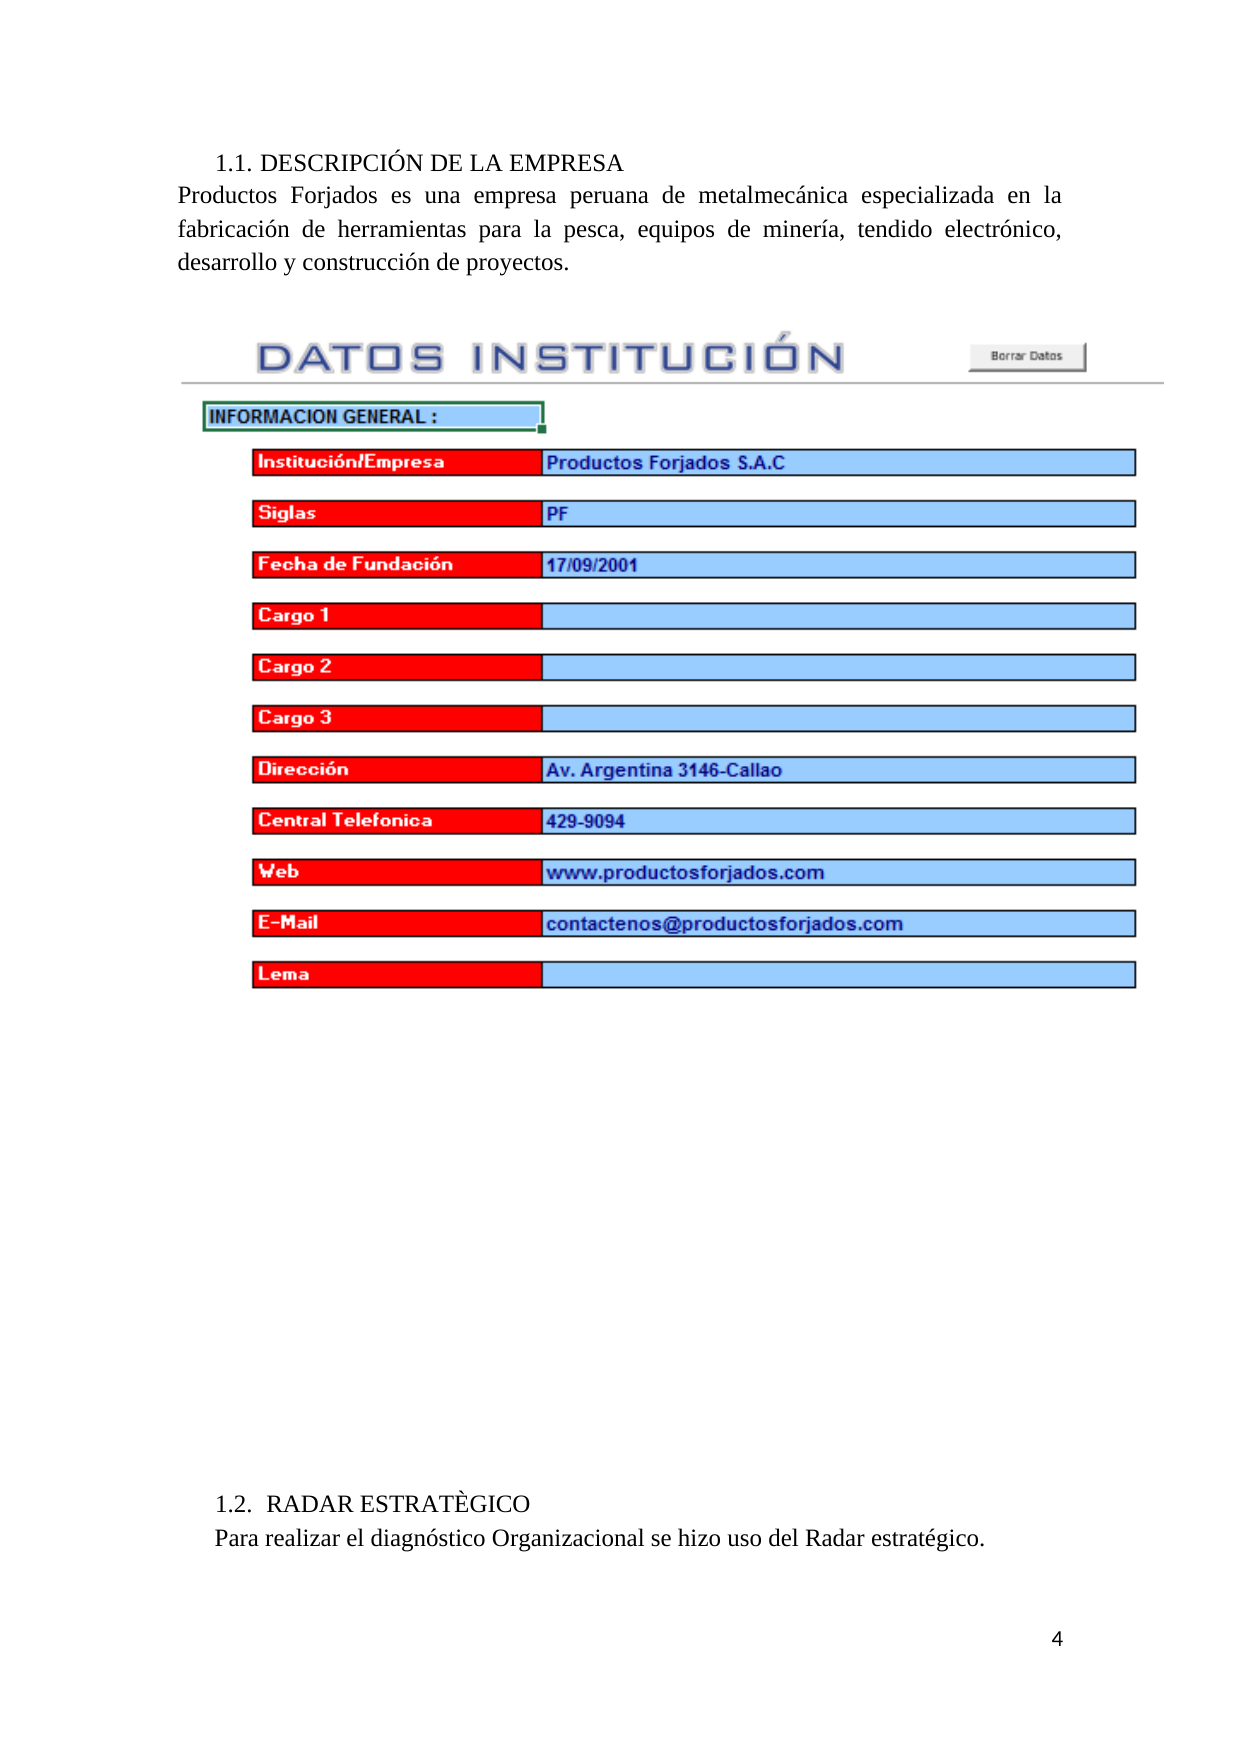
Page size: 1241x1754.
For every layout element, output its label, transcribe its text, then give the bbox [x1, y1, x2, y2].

text Productos Forjados es una empresa peruana de metalmecánica especializada en la fabricación de herramientas para la pesca, equipos de minería, tendido electrónico, desarrollo y construcción de proyectos. [177, 181, 1063, 275]
picture [179, 304, 1163, 1023]
text Para realizar el diagnóstico Organizacional se hizo uso del Radar estratégico. [214, 1523, 1063, 1551]
subtitle DESCRIPCIÓN DE LA EMPRESA [215, 148, 1063, 176]
subtitle RADAR ESTRATÈGICO [215, 1489, 1063, 1518]
